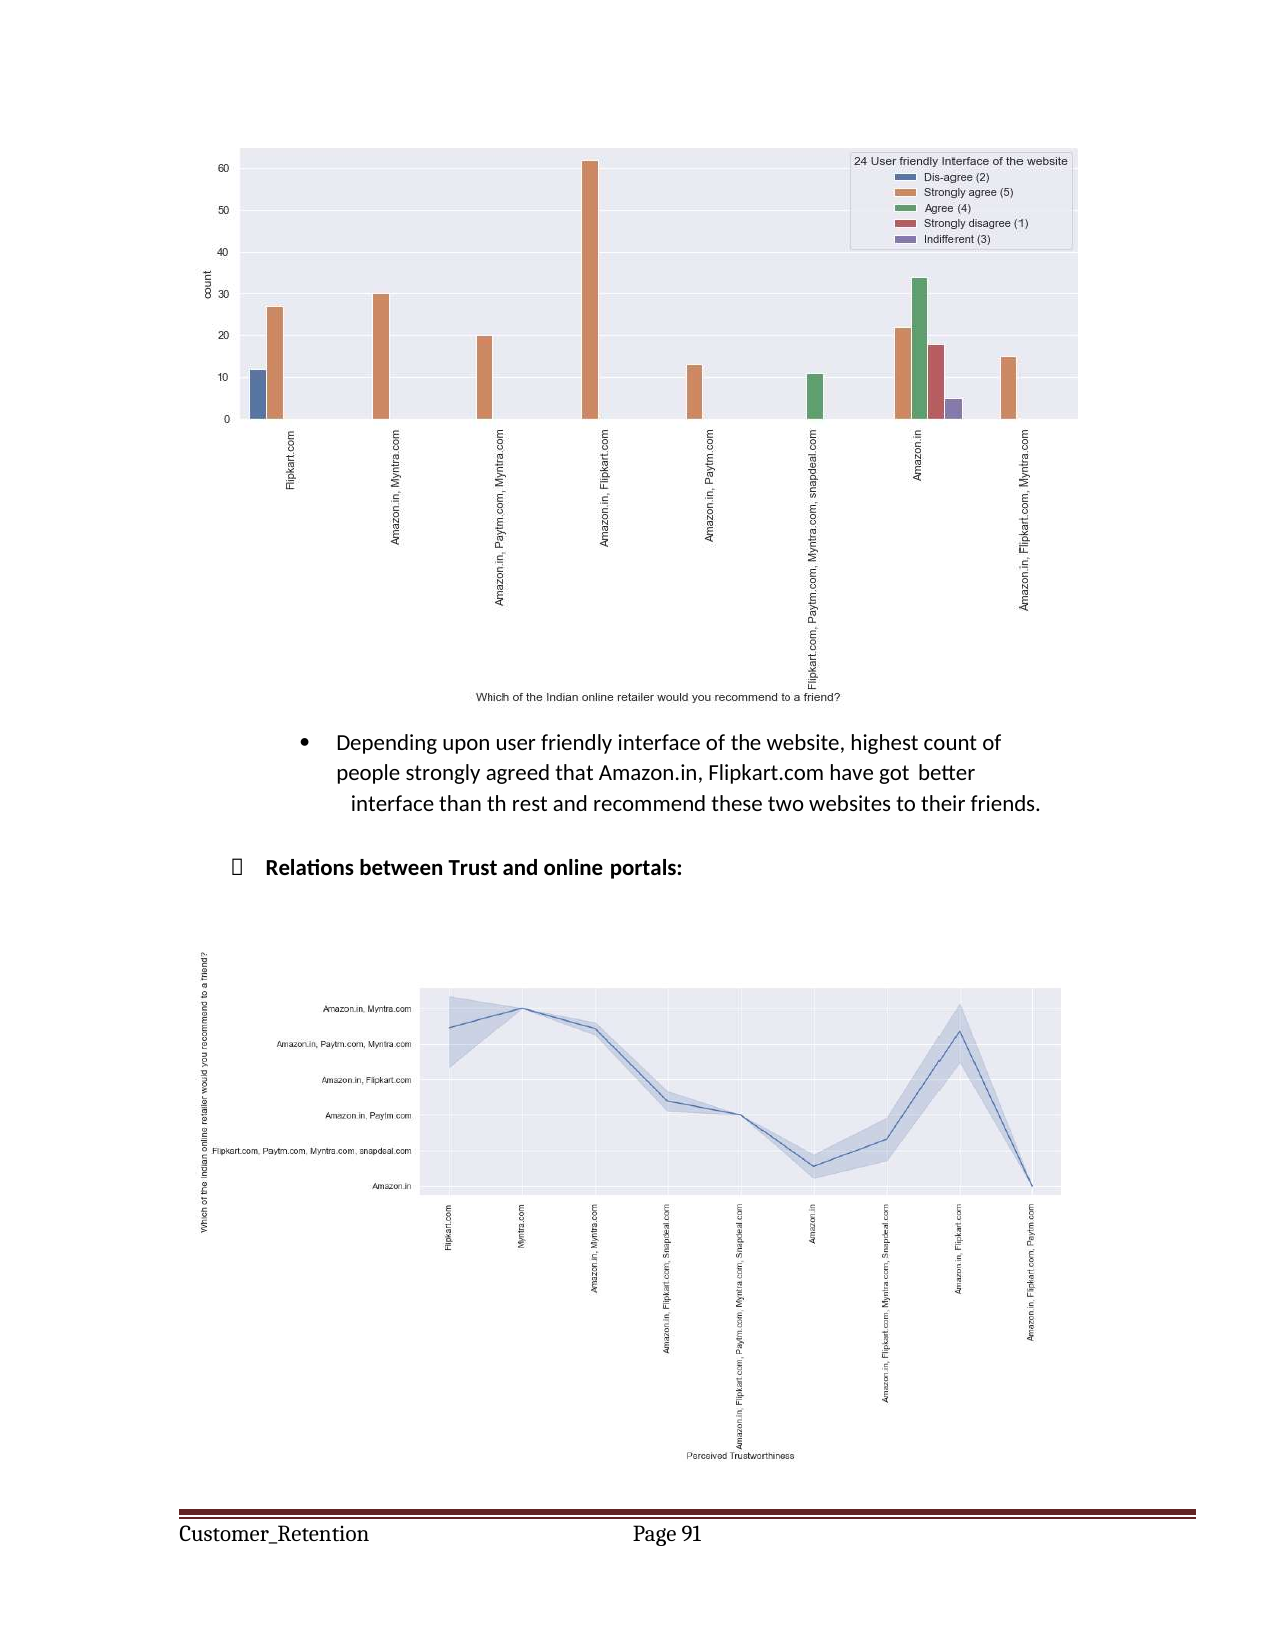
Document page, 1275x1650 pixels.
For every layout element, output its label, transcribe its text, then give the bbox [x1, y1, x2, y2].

picture [195, 141, 1083, 712]
subtitle Relations between Trust and online portals: [230, 851, 1196, 882]
list Depending upon user friendly interface of the website, highest count of people strongly agreed that Amazon.in, Flipkart.com have got better [301, 728, 1019, 786]
picture [195, 946, 1064, 1466]
text interface than th rest and recommend these two websites to their friends. [348, 789, 1044, 817]
